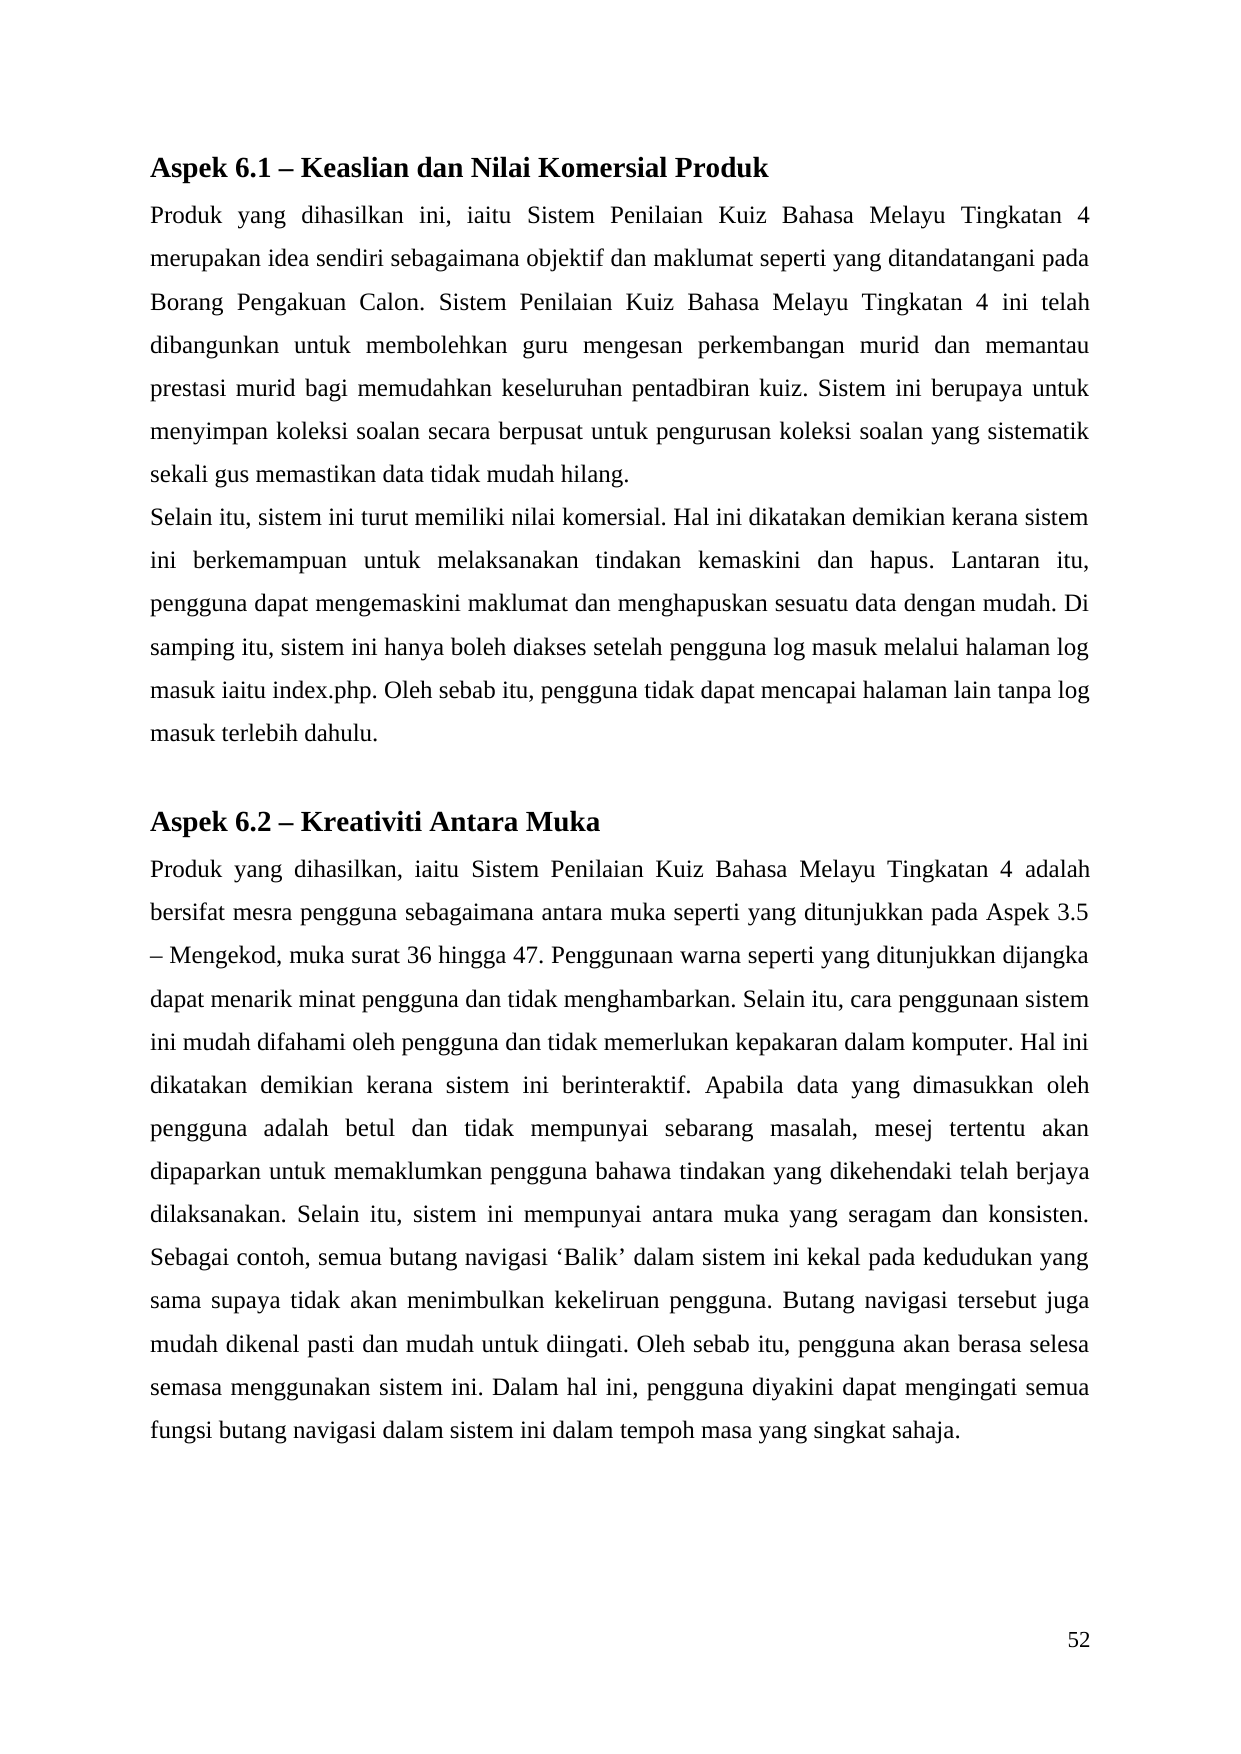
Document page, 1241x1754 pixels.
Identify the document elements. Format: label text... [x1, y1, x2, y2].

text Aspek 6.2 – Kreativiti Antara Muka [150, 804, 1090, 838]
text Produk yang dihasilkan, iaitu Sistem Penilaian Kuiz Bahasa Melayu Tingkatan 4 adalah bersifat mesra pengguna sebagaimana antara muka seperti yang ditunjukkan pada Aspek 3.5 – Mengekod, muka surat 36 hingga 47. Penggunaan warna seperti yang ditunjukkan dijangka dapat menarik minat pengguna dan tidak menghambarkan. Selain itu, cara penggunaan sistem ini mudah difahami oleh pengguna dan tidak memerlukan kepakaran dalam komputer. Hal ini dikatakan demikian kerana sistem ini berinteraktif. Apabila data yang dimasukkan oleh pengguna adalah betul dan tidak mempunyai sebarang masalah, mesej tertentu akan dipaparkan untuk memaklumkan pengguna bahawa tindakan yang dikehendaki telah berjaya dilaksanakan. Selain itu, sistem ini mempunyai antara muka yang seragam dan konsisten. Sebagai contoh, semua butang navigasi ‘Balik’ dalam sistem ini kekal pada kedudukan yang sama supaya tidak akan menimbulkan kekeliruan pengguna. Butang navigasi tersebut juga mudah dikenal pasti dan mudah untuk diingati. Oleh sebab itu, pengguna akan berasa selesa semasa menggunakan sistem ini. Dalam hal ini, pengguna diyakini dapat mengingati semua fungsi butang navigasi dalam sistem ini dalam tempoh masa yang singkat sahaja. [150, 854, 1090, 1444]
text Selain itu, sistem ini turut memiliki nilai komersial. Hal ini dikatakan demikian kerana sistem ini berkemampuan untuk melaksanakan tindakan kemaskini dan hapus. Lantaran itu, pengguna dapat mengemaskini maklumat dan menghapuskan sesuatu data dengan mudah. Di samping itu, sistem ini hanya boleh diakses setelah pengguna log masuk melalui halaman log masuk iaitu index.php. Oleh sebab itu, pengguna tidak dapat mencapai halaman lain tanpa log masuk terlebih dahulu. [150, 502, 1090, 747]
text Aspek 6.1 – Keaslian dan Nilai Komersial Produk [150, 150, 1090, 183]
text Produk yang dihasilkan ini, iaitu Sistem Penilaian Kuiz Bahasa Melayu Tingkatan 4 merupakan idea sendiri sebagaimana objektif dan maklumat seperti yang ditandatangani pada Borang Pengakuan Calon. Sistem Penilaian Kuiz Bahasa Melayu Tingkatan 4 ini telah dibangunkan untuk membolehkan guru mengesan perkembangan murid dan memantau prestasi murid bagi memudahkan keseluruhan pentadbiran kuiz. Sistem ini berupaya untuk menyimpan koleksi soalan secara berpusat untuk pengurusan koleksi soalan yang sistematik sekali gus memastikan data tidak mudah hilang. [150, 200, 1090, 488]
